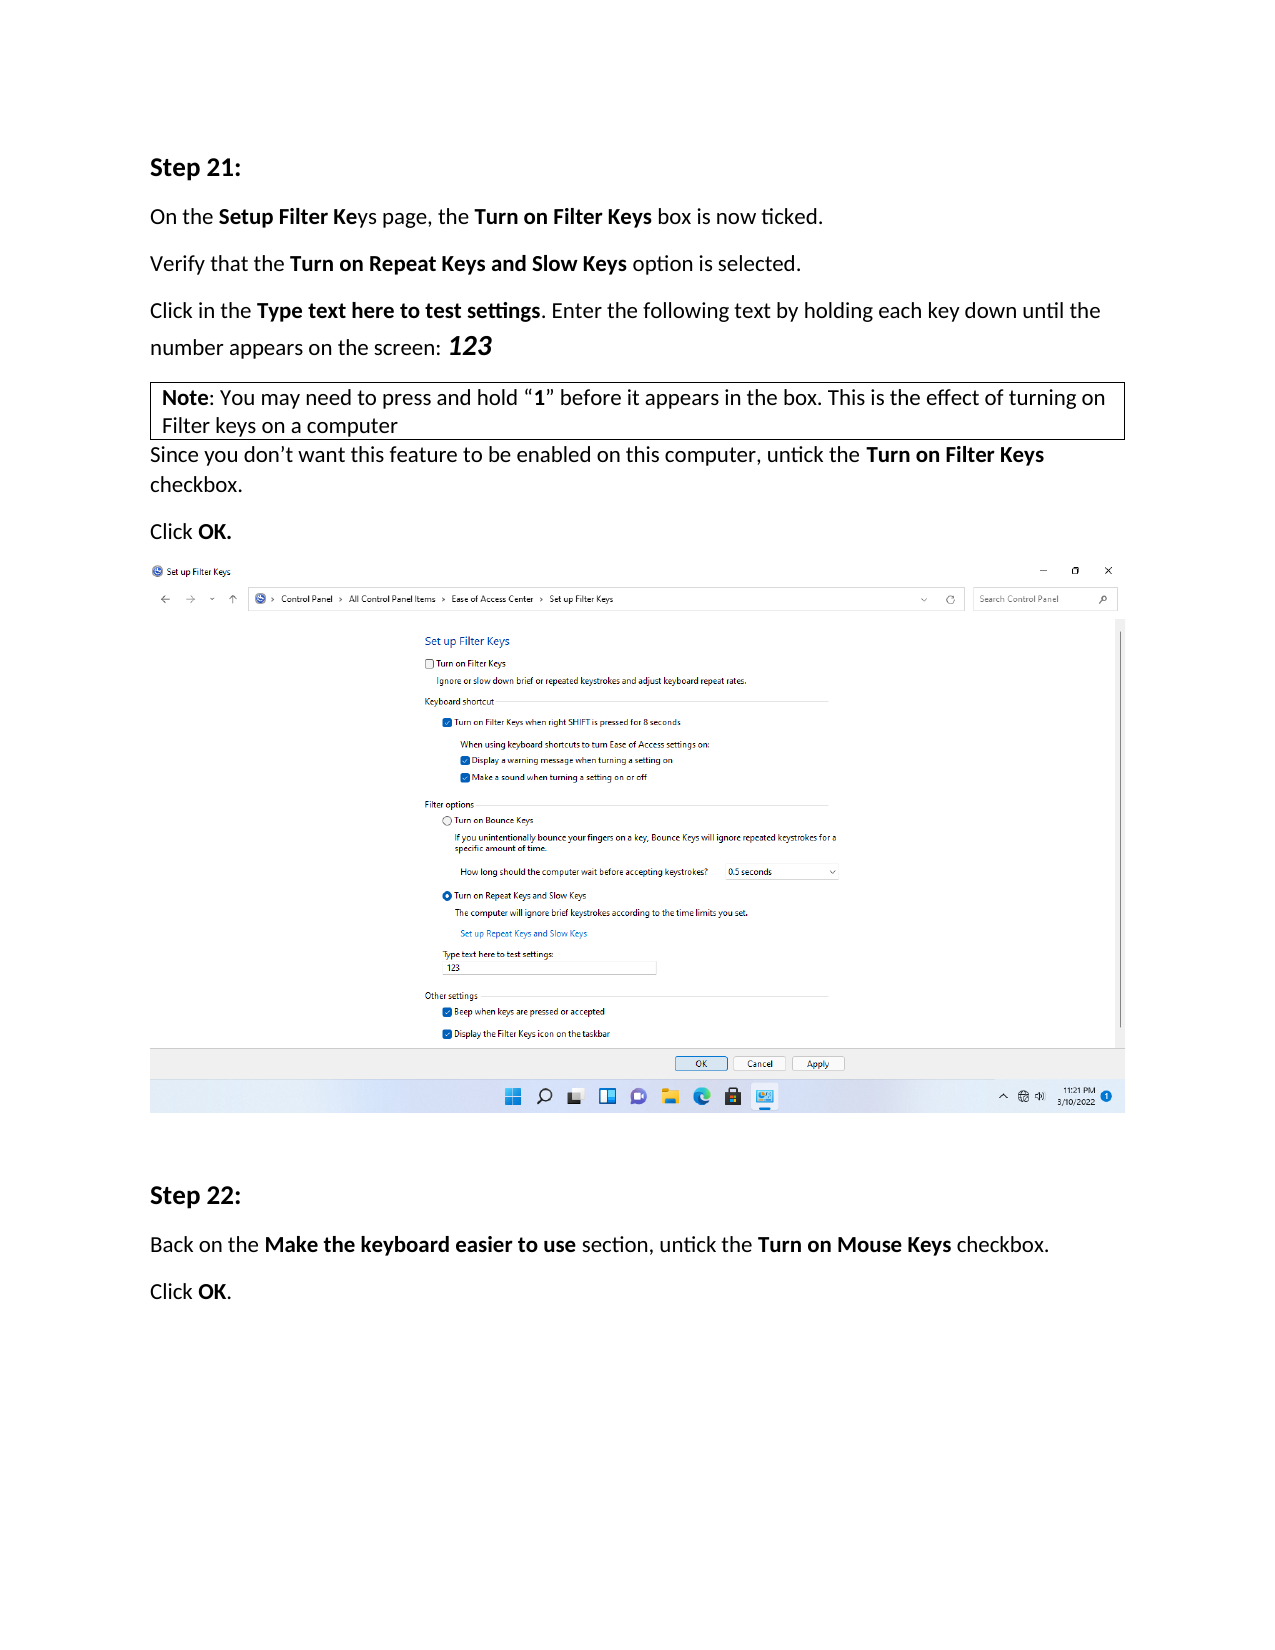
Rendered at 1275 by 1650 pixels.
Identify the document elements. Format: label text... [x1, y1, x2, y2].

text Since you don’t want this feature to be enabled on this computer, untick the Turn on Filter Keys checkbox. [150, 440, 1125, 498]
text Click in the Type text here to test settings. Enter the following text by holding each key down until the number appears on the screen: 123 [150, 296, 1125, 362]
text Verify that the Turn on Repeat Keys and Slow Keys option is selected. [150, 249, 1125, 277]
text Step 21: [150, 150, 1125, 183]
text Click OK. [150, 517, 1125, 545]
text On the Setup Filter Keys page, the Turn on Filter Keys box is now ticked. [150, 202, 1125, 230]
text Back on the Make the keyboard easier to use section, untick the Turn on Mouse Keys checkbox. [150, 1230, 1125, 1258]
text Click OK. [150, 1277, 1125, 1305]
table_header Note: You may need to press and hold “1” before it appears in the box. This is the effect of turning on Filter keys on a computer [151, 383, 1124, 439]
text Step 22: [150, 1178, 1125, 1211]
picture [150, 564, 1125, 1113]
